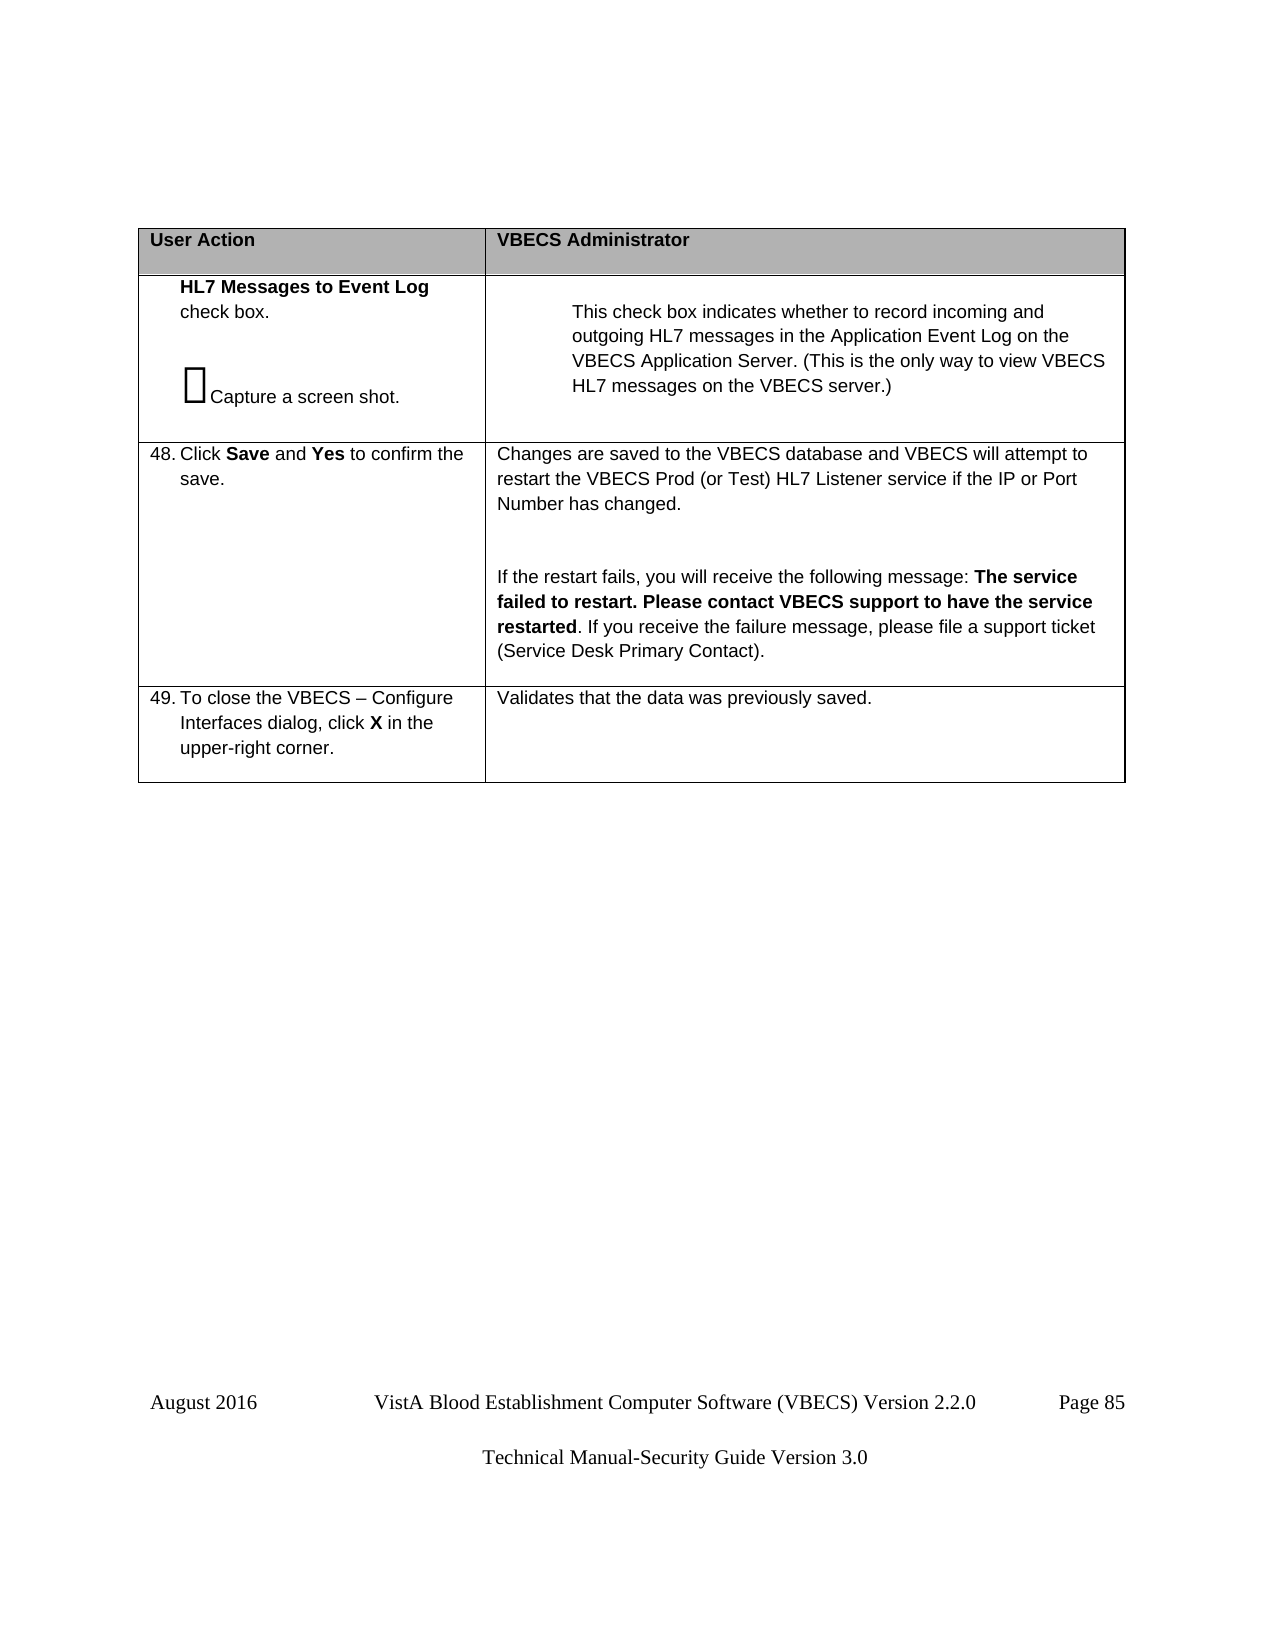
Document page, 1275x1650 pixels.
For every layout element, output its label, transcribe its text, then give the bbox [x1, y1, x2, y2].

table_header User Action [139, 229, 485, 274]
table_cell To close the VBECS – Configure Interfaces dialog, click X in the upper-right corner. [139, 687, 485, 782]
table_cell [486, 276, 1124, 442]
table_cell Changes are saved to the VBECS database and VBECS will attempt to restart the VBECS Prod (or Test) HL7 Listener service if the IP or Port Number has changed. If the restart fails, you will receive the following message: The service failed to restart. Please contact VBECS support to have the service restarted. If you receive the failure message, please file a support ticket (Service Desk Primary Contact). [486, 443, 1124, 686]
table_cell Click Save and Yes to confirm the save. [139, 443, 485, 686]
table_cell Validates that the data was previously saved. [486, 687, 1124, 782]
table_header VBECS Administrator [486, 229, 1124, 274]
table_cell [139, 276, 485, 442]
